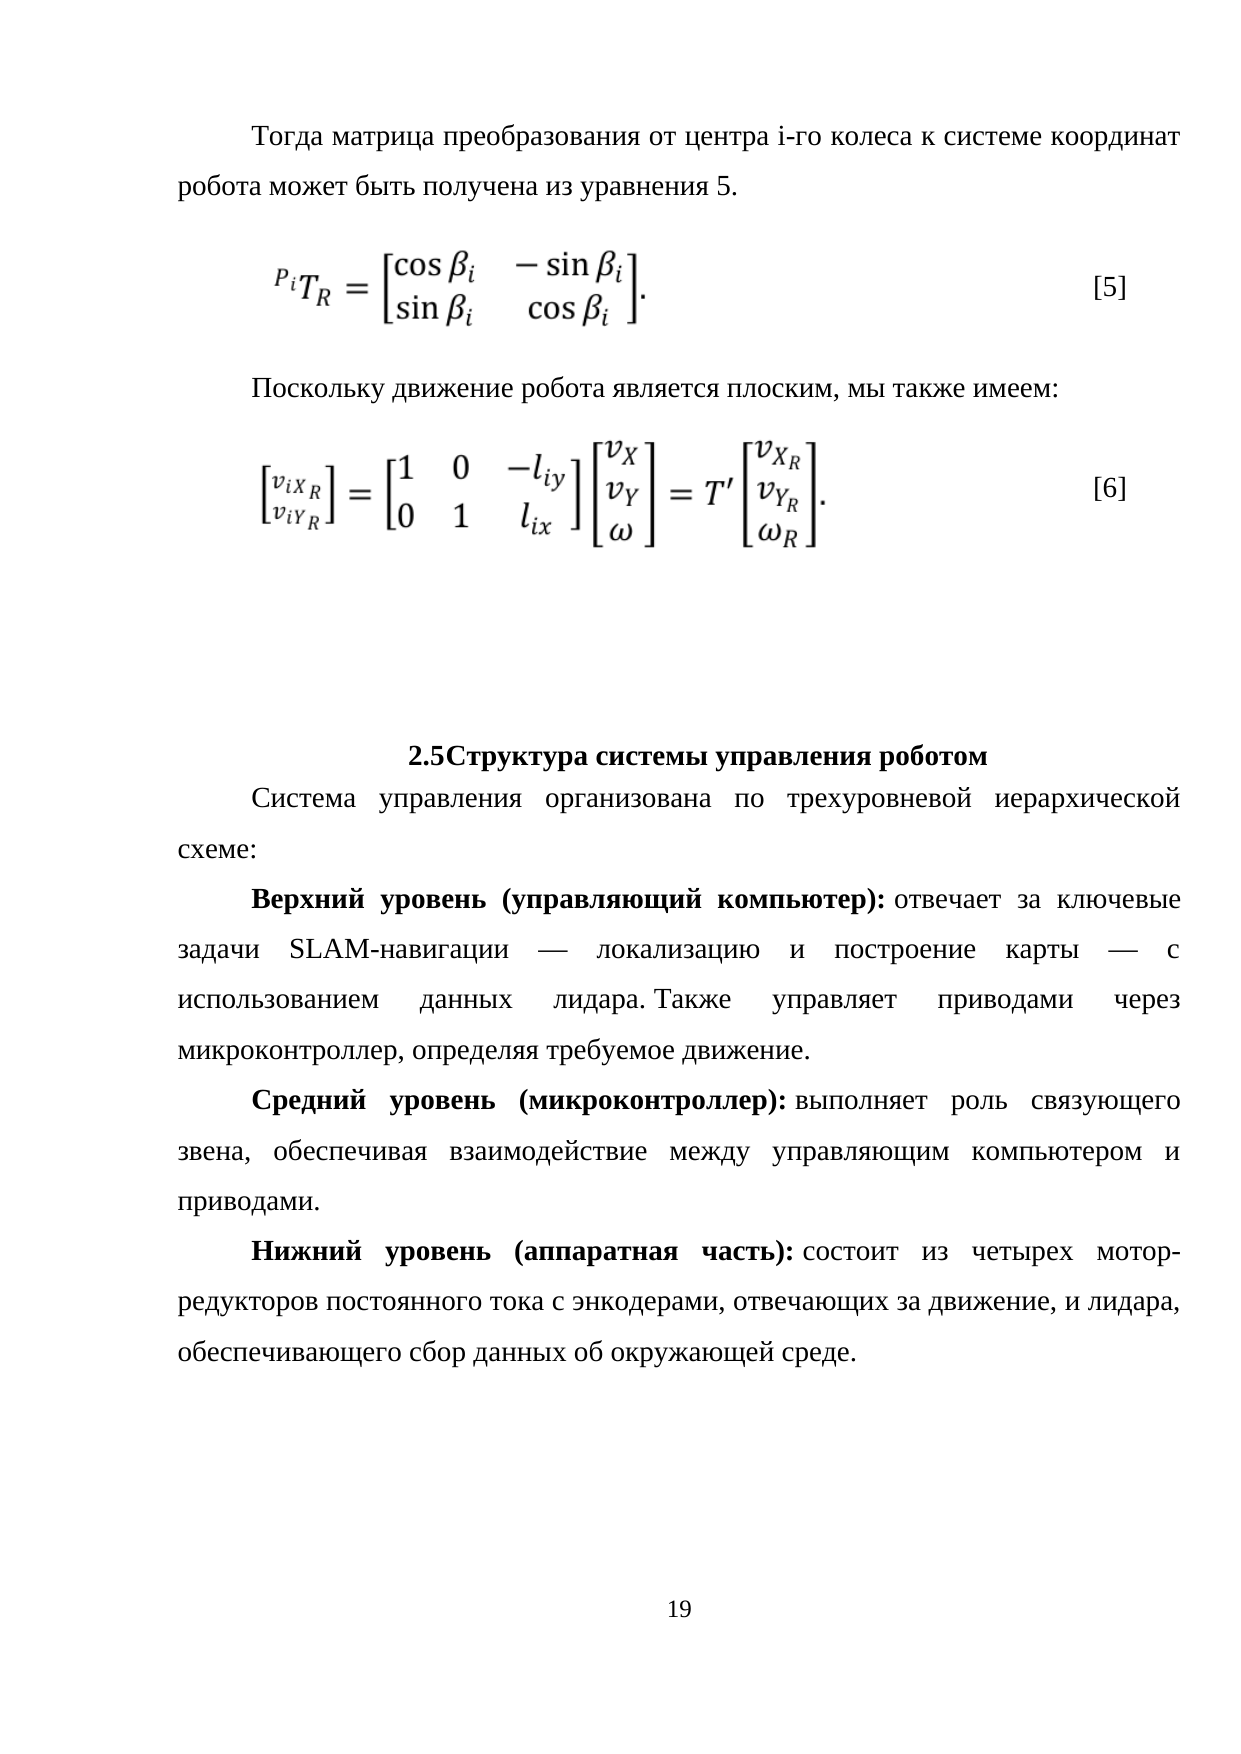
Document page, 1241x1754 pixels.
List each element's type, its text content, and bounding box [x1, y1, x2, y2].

text Система управления организована по трехуровневой иерархической схеме: [177, 780, 1181, 864]
picture [237, 421, 831, 558]
text Нижний уровень (аппаратная часть): состоит из четырех мотор-редукторов постоянного тока с энкодерами, отвечающих за движение, и лидара, обеспечивающего сбор данных об окружающей среде. [177, 1233, 1181, 1367]
text Средний уровень (микроконтроллер): выполняет роль связующего звена, обеспечивая взаимодействие между управляющим компьютером и приводами. [177, 1082, 1181, 1216]
text Верхний уровень (управляющий компьютер): отвечает за ключевые задачи SLAM-навигации — локализацию и построение карты — с использованием данных лидара. Также управляет приводами через микроконтроллер, определяя требуемое движение. [177, 881, 1181, 1066]
text Тогда матрица преобразования от центра i-го колеса к системе координат робота может быть получена из уравнения 5. [177, 118, 1181, 202]
subtitle Структура системы управления роботом [215, 738, 1181, 772]
text Поскольку движение робота является плоским, мы также имеем: [177, 370, 1181, 403]
picture [260, 246, 667, 341]
